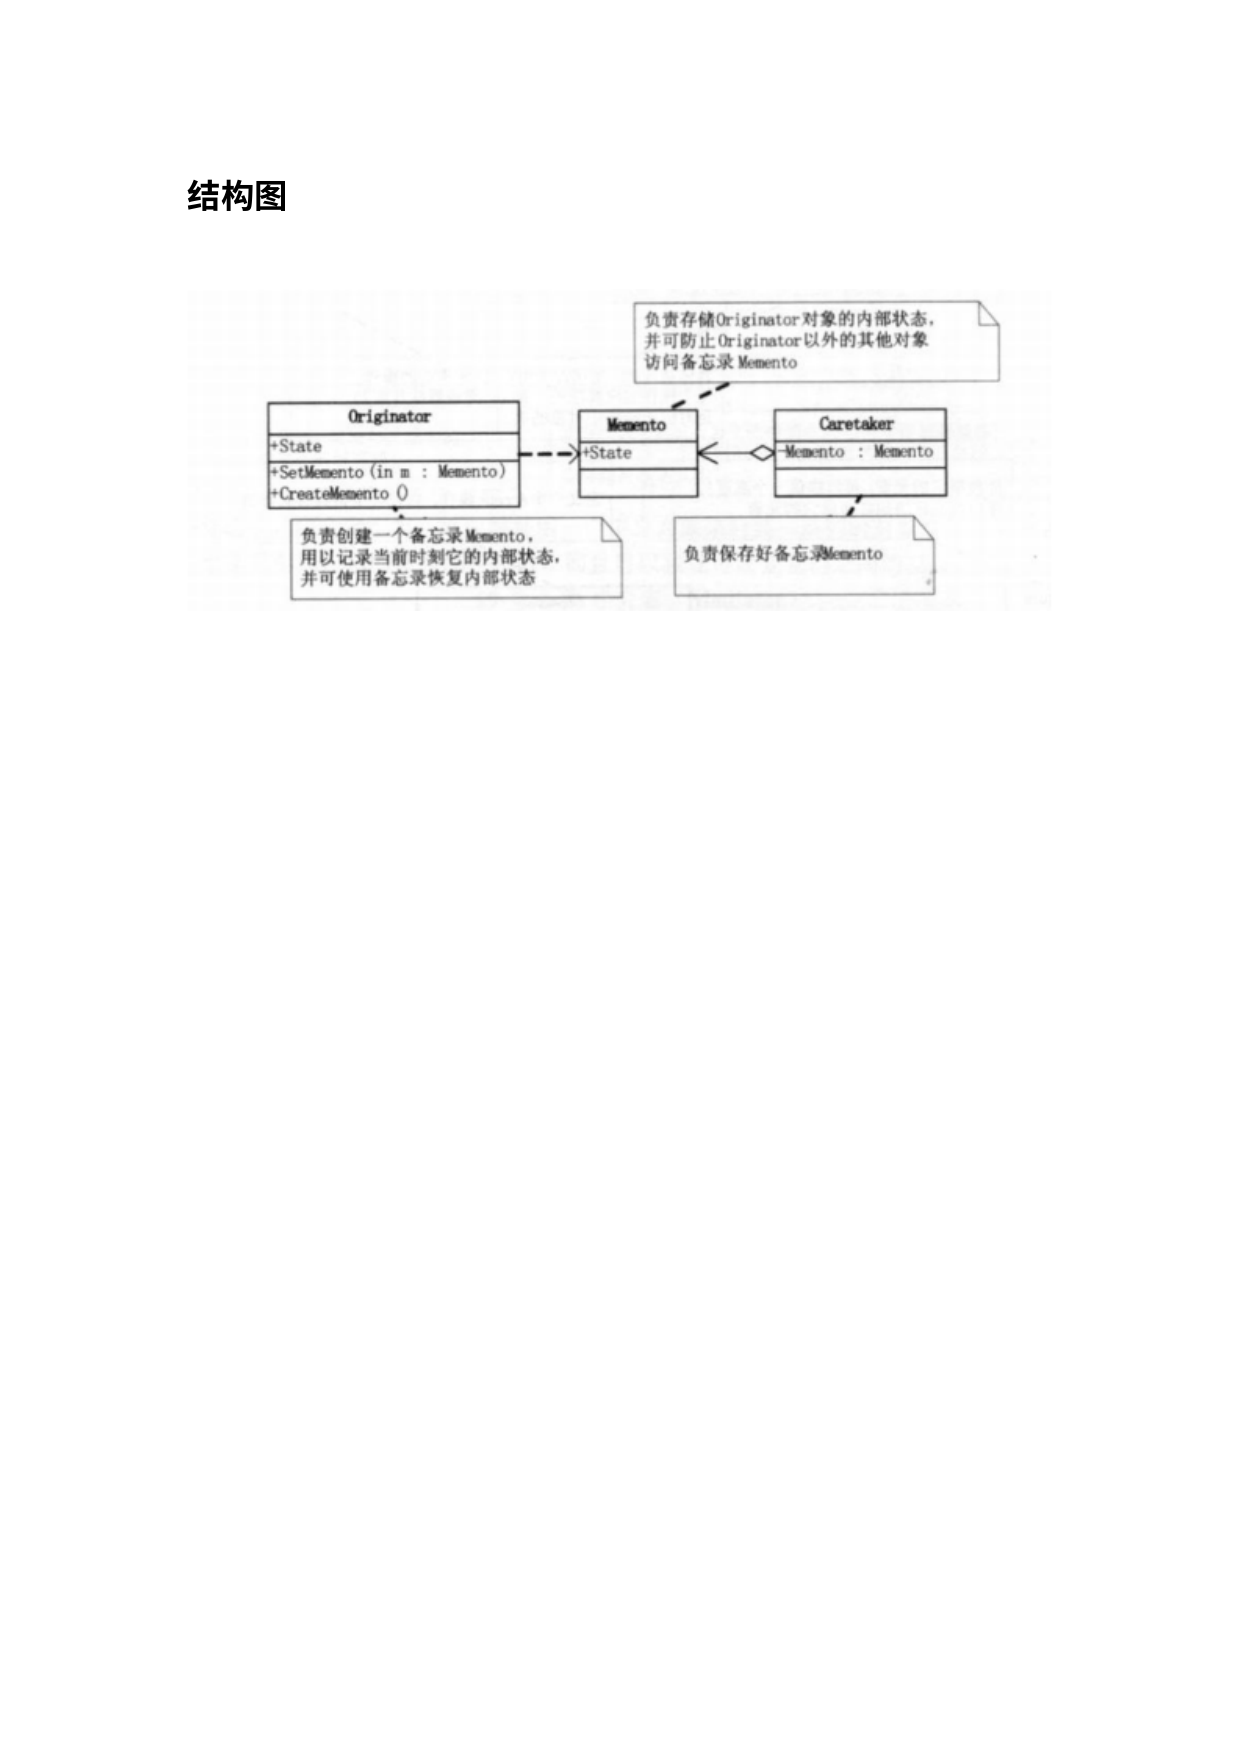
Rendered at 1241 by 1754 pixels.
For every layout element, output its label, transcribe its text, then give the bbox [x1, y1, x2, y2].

subtitle 结构图 [187, 162, 1053, 227]
picture [187, 289, 1052, 611]
